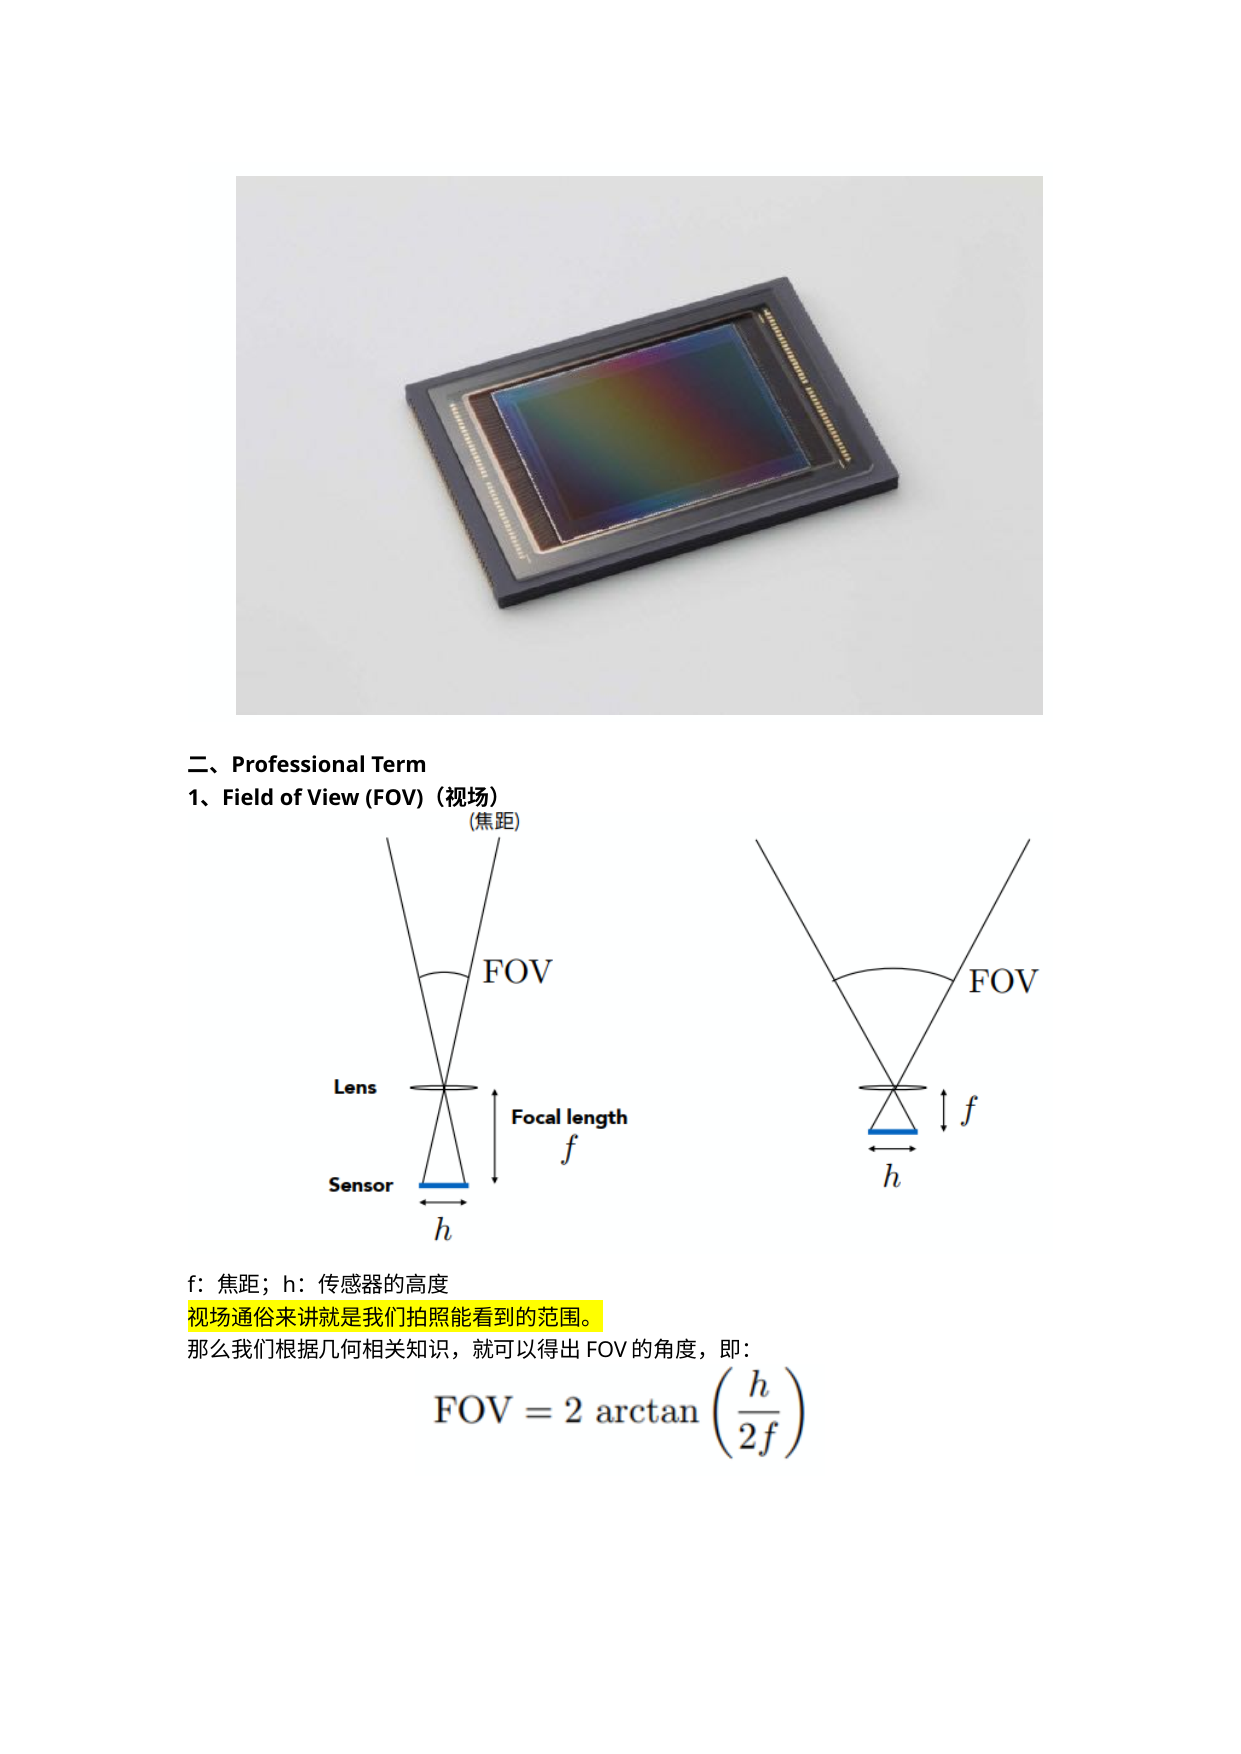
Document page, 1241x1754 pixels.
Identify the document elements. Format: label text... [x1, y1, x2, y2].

picture [187, 162, 1053, 722]
text f：焦距；h：传感器的高度 [187, 1267, 1053, 1299]
picture [187, 812, 1053, 1254]
subtitle 1、Field of View (FOV)（视场） [187, 779, 1053, 812]
text 视场通俗来讲就是我们拍照能看到的范围。 [187, 1299, 1053, 1332]
text 那么我们根据几何相关知识，就可以得出FOV的角度，即： [187, 1332, 1053, 1364]
subtitle 二、Professional Term [187, 747, 1053, 779]
picture [415, 1364, 825, 1476]
